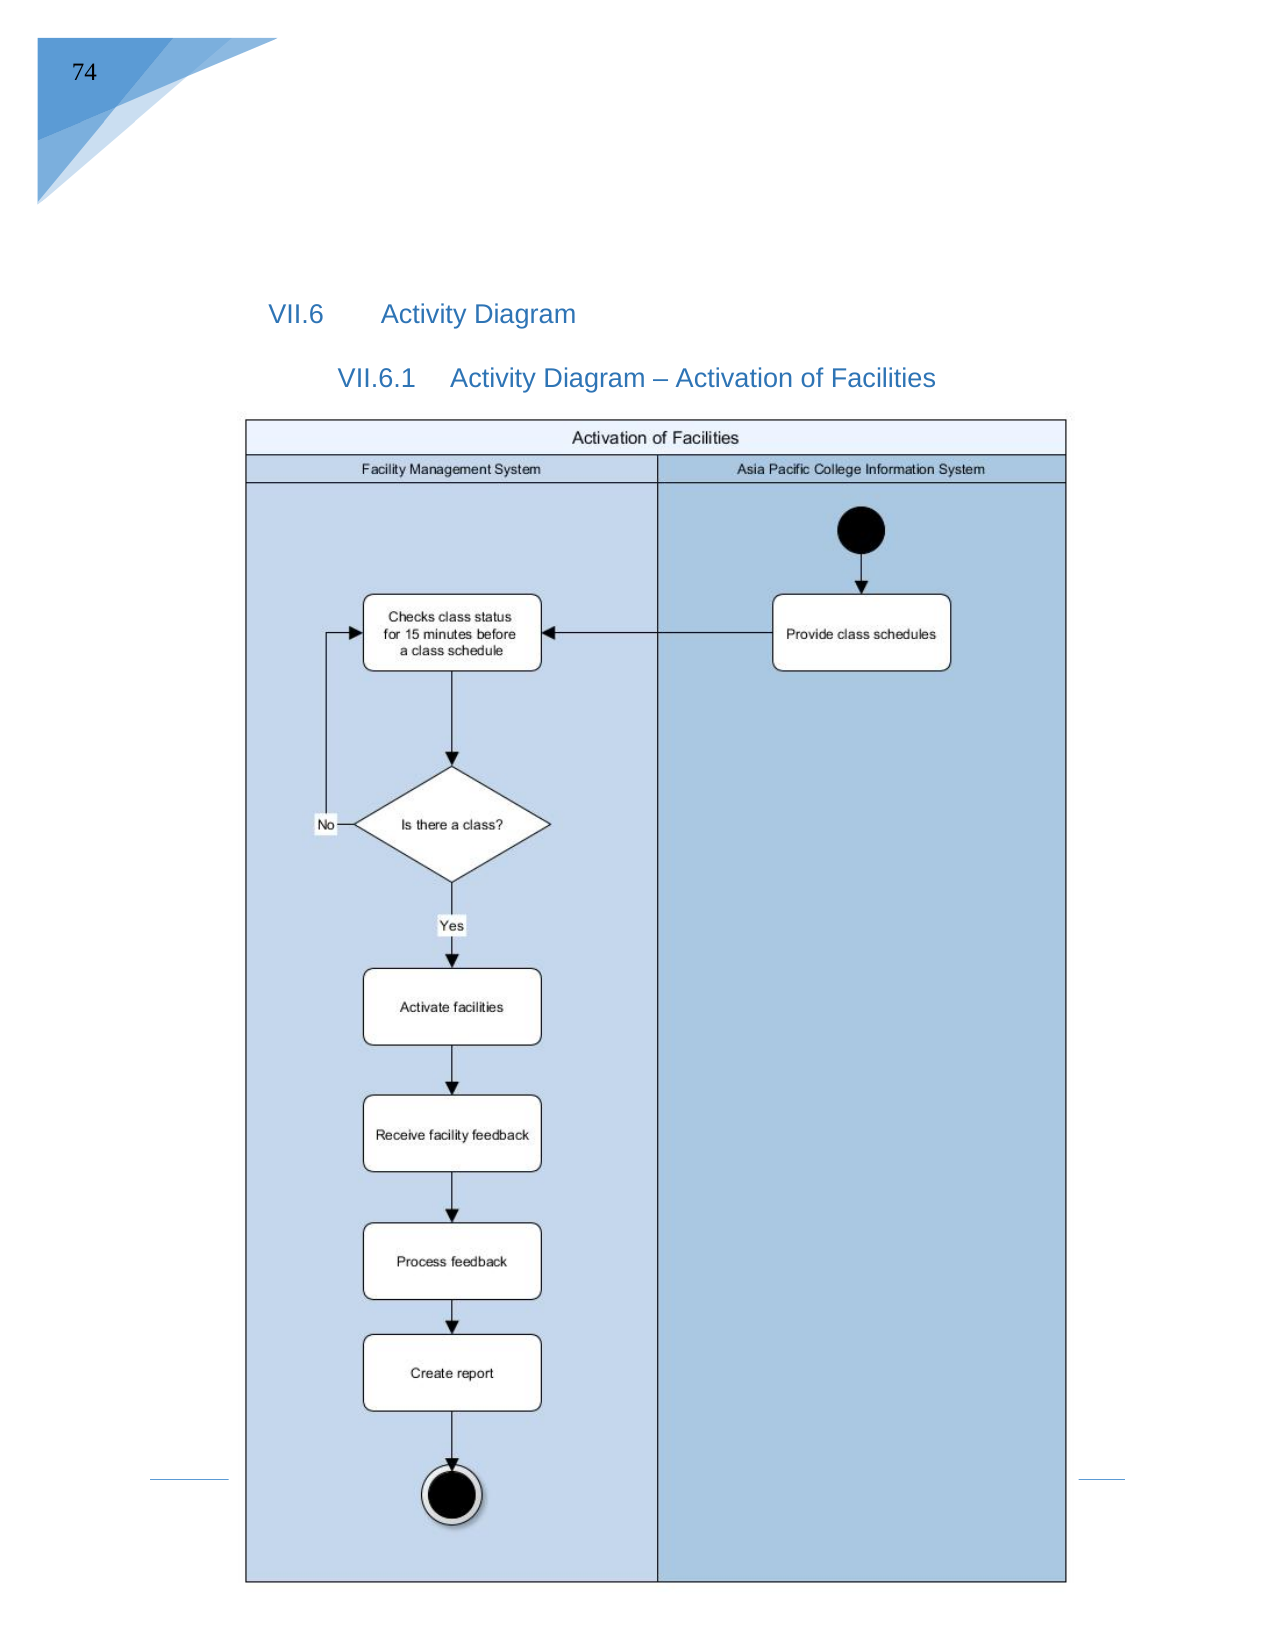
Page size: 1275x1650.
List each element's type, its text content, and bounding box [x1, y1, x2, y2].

subtitle Activity Diagram – Activation of Facilities [337, 362, 1125, 393]
subtitle Activity Diagram [268, 298, 1125, 329]
picture [37, 37, 279, 206]
picture [228, 402, 1079, 1596]
